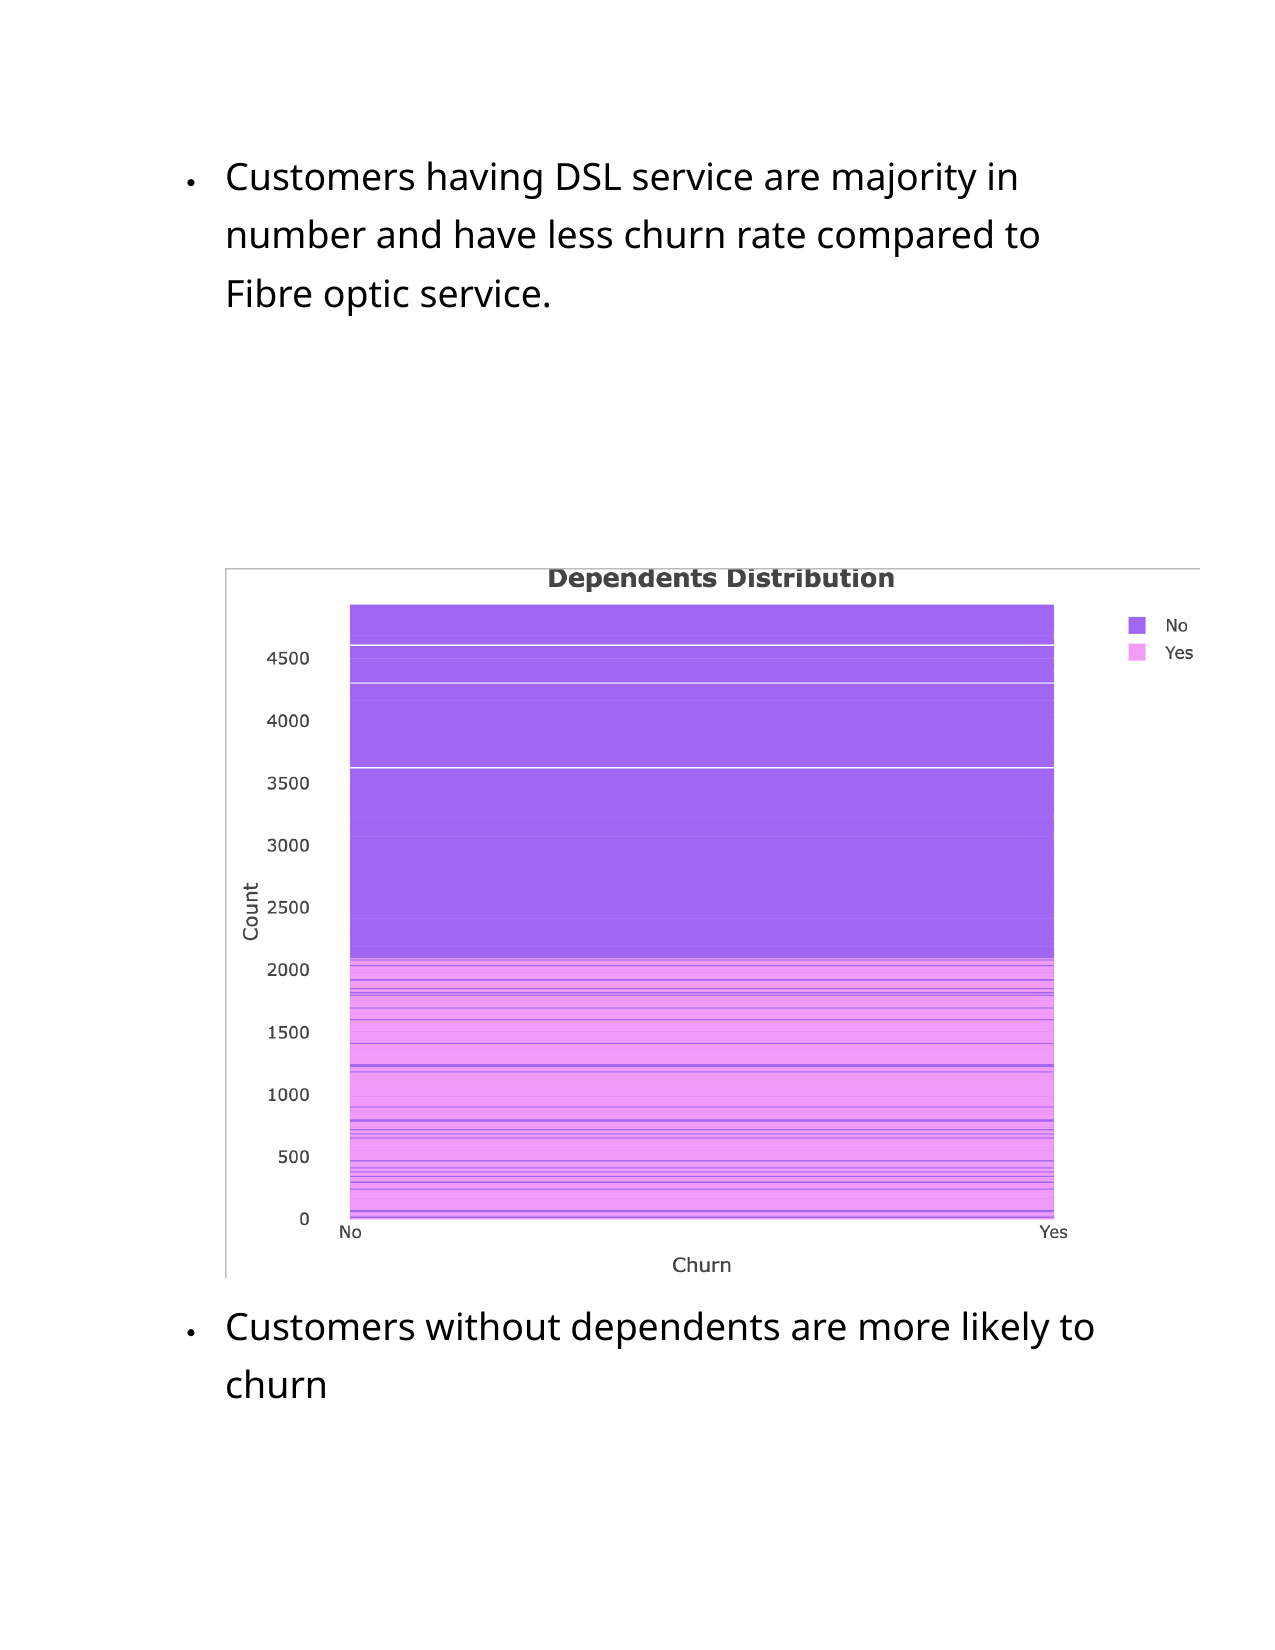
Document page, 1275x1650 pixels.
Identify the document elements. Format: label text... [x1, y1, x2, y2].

list Customers without dependents are more likely to churn [187, 1300, 1125, 1409]
list Customers having DSL service are majority in number and have less churn rate compared to Fibre optic service. [187, 150, 1125, 318]
picture [225, 568, 1200, 1278]
